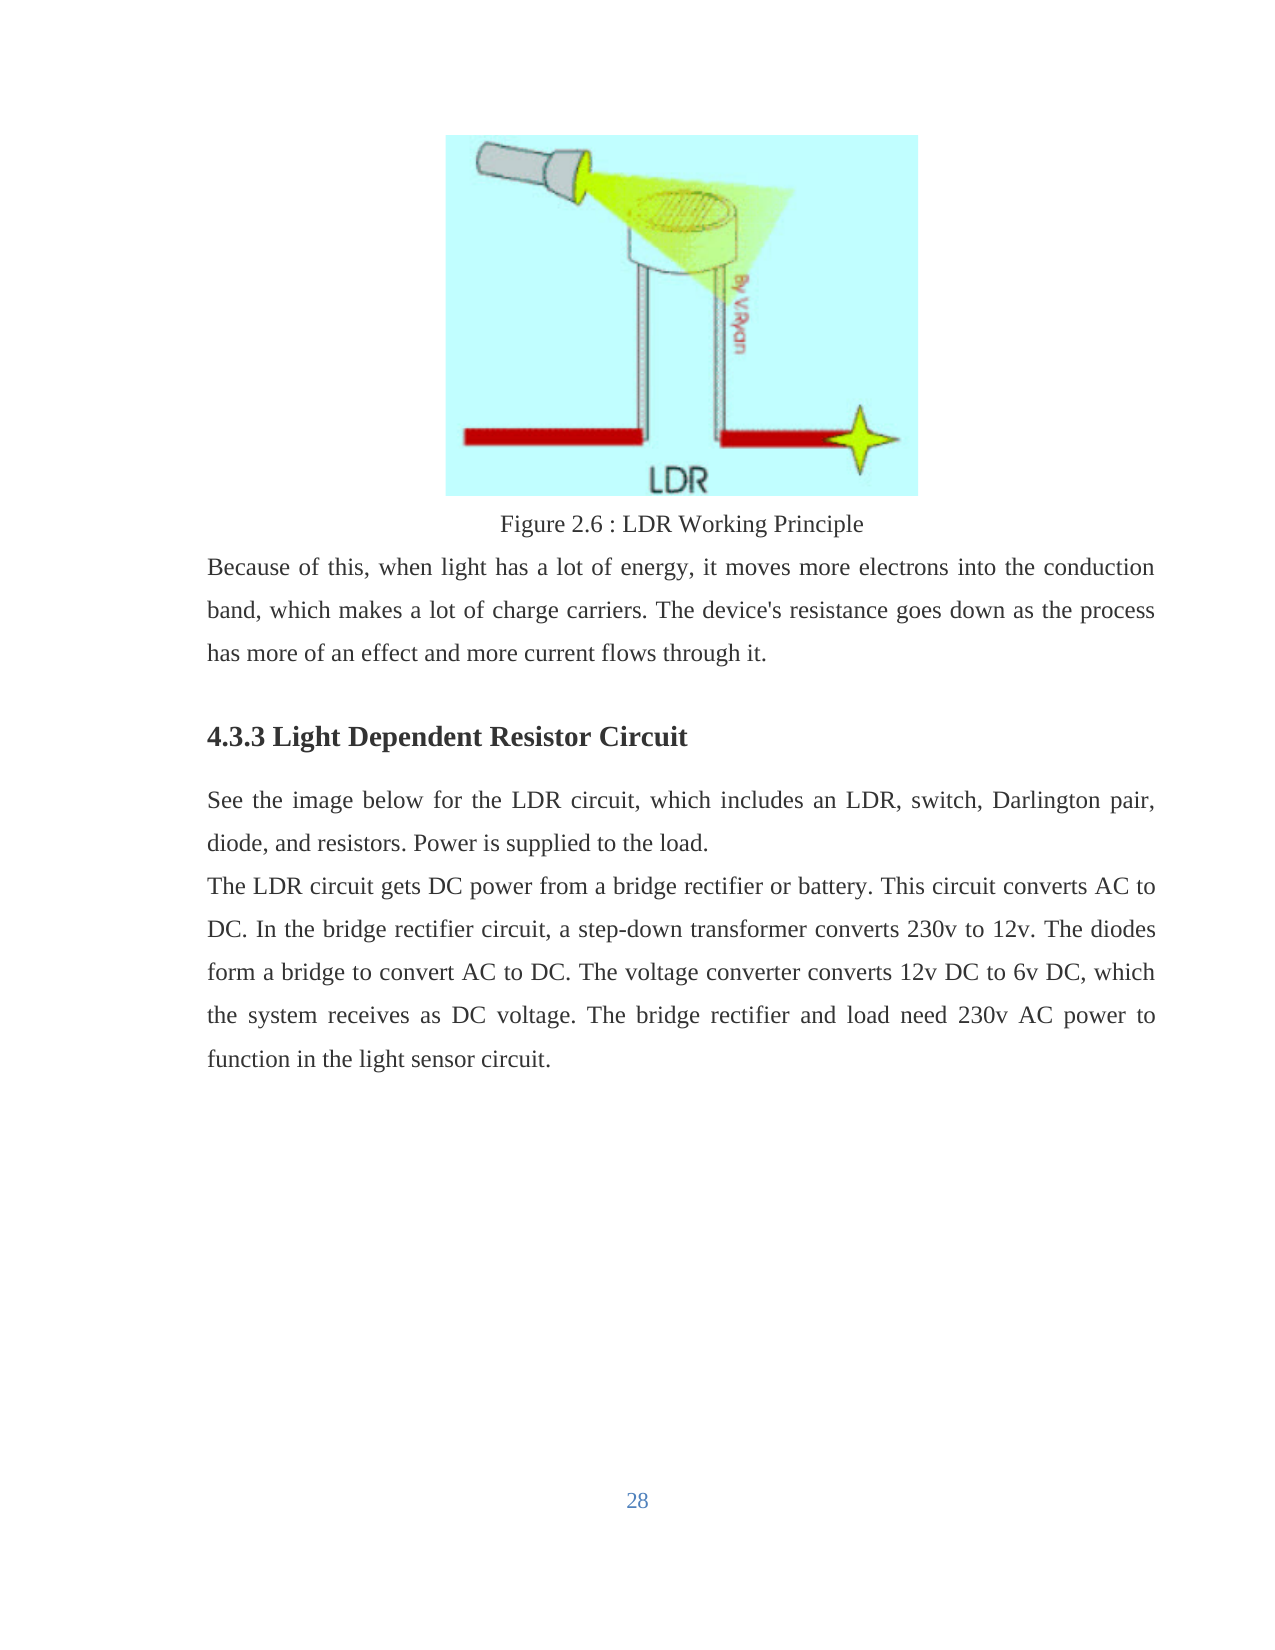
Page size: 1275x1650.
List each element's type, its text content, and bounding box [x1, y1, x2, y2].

text Figure 2.6 : LDR Working Principle [207, 509, 1157, 538]
text See the image below for the LDR circuit, which includes an LDR, switch, Darlington pair, diode, and resistors. Power is supplied to the load. [207, 785, 1157, 857]
text Because of this, when light has a lot of energy, it moves more electrons into the conduction band, which makes a lot of charge carriers. The device's resistance goes down as the process has more of an effect and more current flows through it. [207, 552, 1157, 667]
text 4.3.3 Light Dependent Resistor Circuit [207, 719, 1157, 752]
text The LDR circuit gets DC power from a bridge rectifier or battery. This circuit converts AC to DC. In the bridge rectifier circuit, a step-down transformer converts 230v to 12v. The diodes form a bridge to convert AC to DC. The voltage converter converts 12v DC to 6v DC, which the system receives as DC voltage. The bridge rectifier and load need 230v AC power to function in the light sensor circuit. [207, 871, 1157, 1072]
picture [445, 135, 919, 496]
